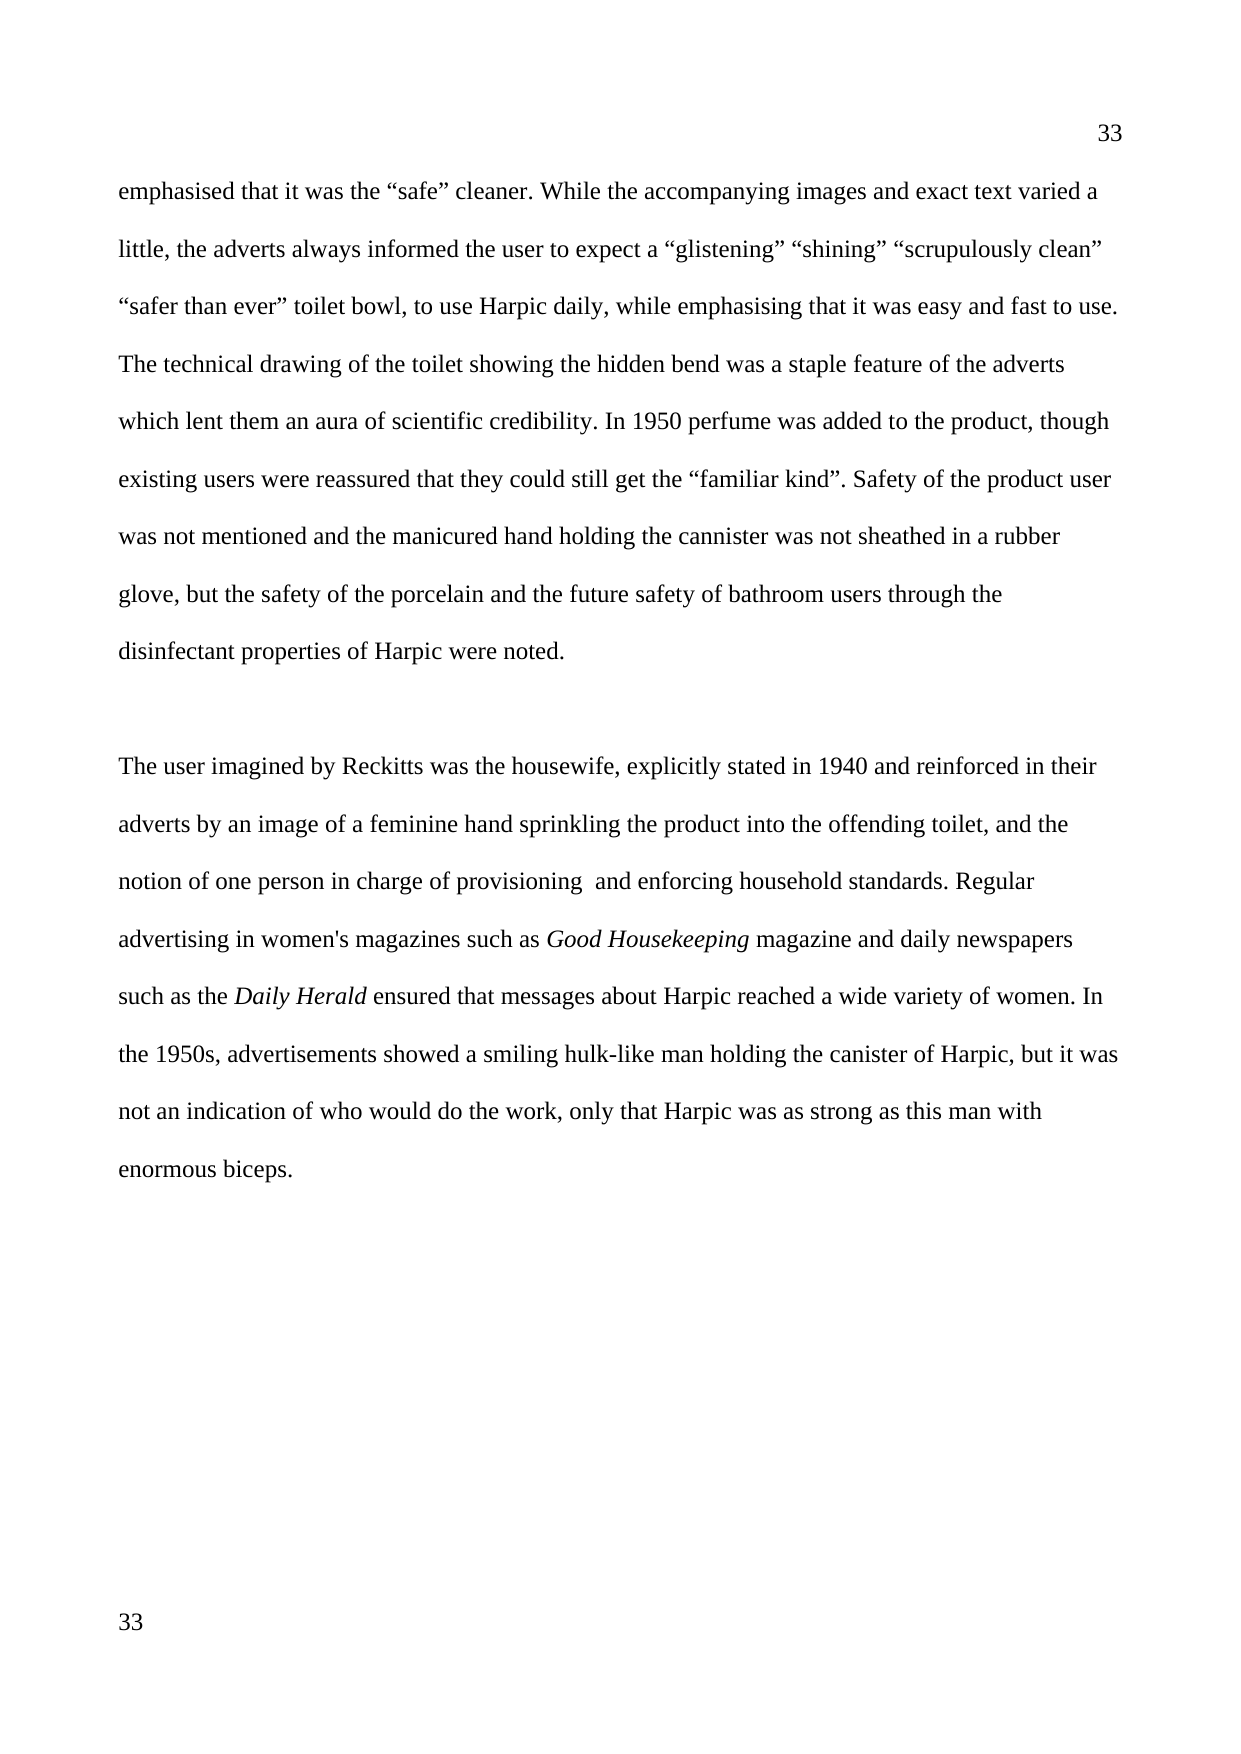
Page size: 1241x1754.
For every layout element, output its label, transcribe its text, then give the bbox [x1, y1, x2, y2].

text The user imagined by Reckitts was the housewife, explicitly stated in 1940 and reinforced in their adverts by an image of a feminine hand sprinkling the product into the offending toilet, and the notion of one person in charge of provisioning and enforcing household standards. Regular advertising in women's magazines such as Good Housekeeping magazine and daily newspapers such as the Daily Herald ensured that messages about Harpic reached a wide variety of women. In the 1950s, advertisements showed a smiling hulk-like man holding the canister of Harpic, but it was not an indication of who would do the work, only that Harpic was as strong as this man with enormous biceps. [118, 751, 1122, 1183]
